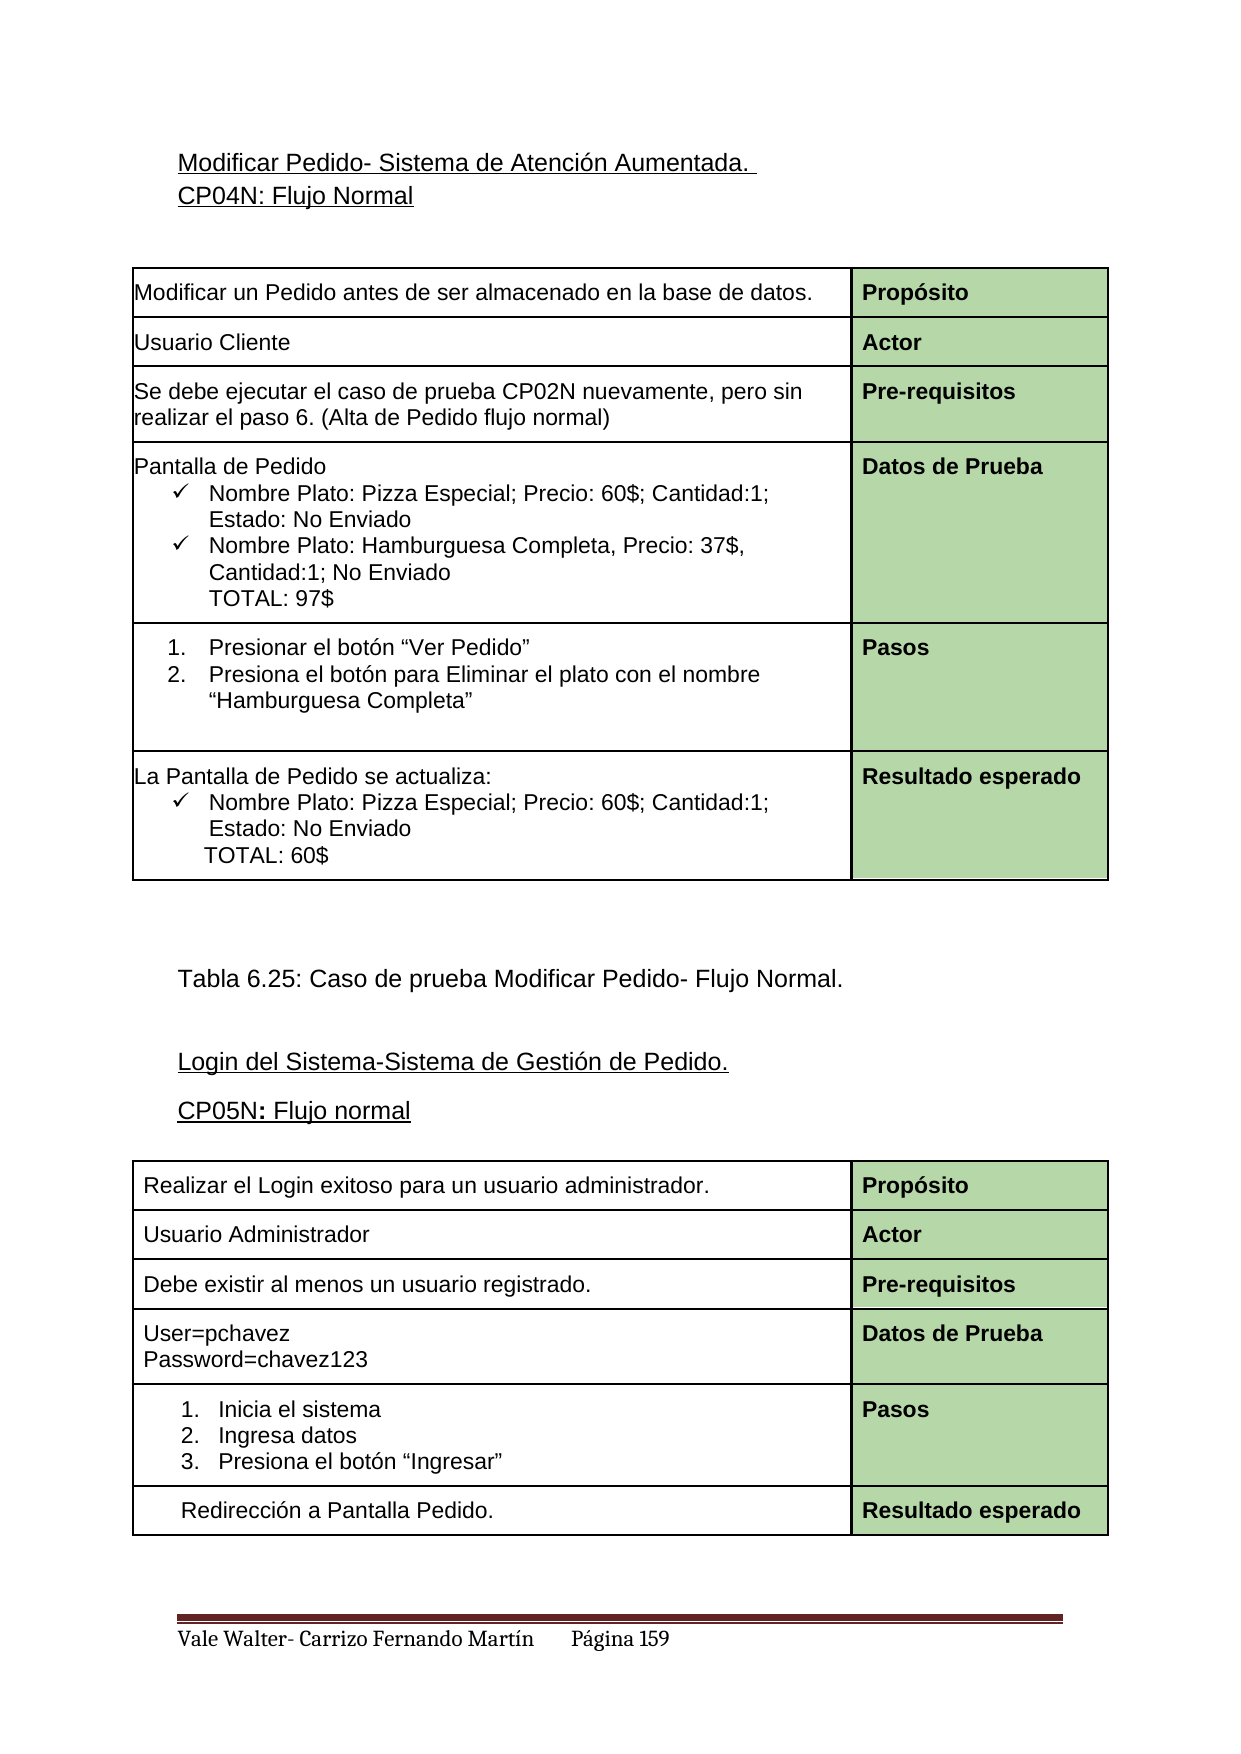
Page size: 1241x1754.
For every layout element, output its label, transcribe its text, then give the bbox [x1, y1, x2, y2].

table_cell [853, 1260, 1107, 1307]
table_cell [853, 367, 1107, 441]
text CP04N: Flujo Normal [177, 181, 1063, 209]
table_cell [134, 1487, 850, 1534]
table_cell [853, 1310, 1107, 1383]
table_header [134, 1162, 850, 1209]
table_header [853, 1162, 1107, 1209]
text Modificar Pedido- Sistema de Atención Aumentada. [177, 148, 1063, 176]
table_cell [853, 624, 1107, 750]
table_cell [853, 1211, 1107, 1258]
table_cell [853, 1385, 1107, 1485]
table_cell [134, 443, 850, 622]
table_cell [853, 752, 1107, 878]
text Login del Sistema-Sistema de Gestión de Pedido. [177, 1047, 1063, 1075]
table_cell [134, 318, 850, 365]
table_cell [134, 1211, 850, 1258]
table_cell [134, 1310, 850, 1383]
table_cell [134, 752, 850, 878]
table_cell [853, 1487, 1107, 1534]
text Tabla 6.25: Caso de prueba Modificar Pedido- Flujo Normal. [177, 964, 1063, 992]
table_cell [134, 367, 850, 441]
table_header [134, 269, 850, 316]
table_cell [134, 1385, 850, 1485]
text CP05N: Flujo normal [177, 1096, 1063, 1125]
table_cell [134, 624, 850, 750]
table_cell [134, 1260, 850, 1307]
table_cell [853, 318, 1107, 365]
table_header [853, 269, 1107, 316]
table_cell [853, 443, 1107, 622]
